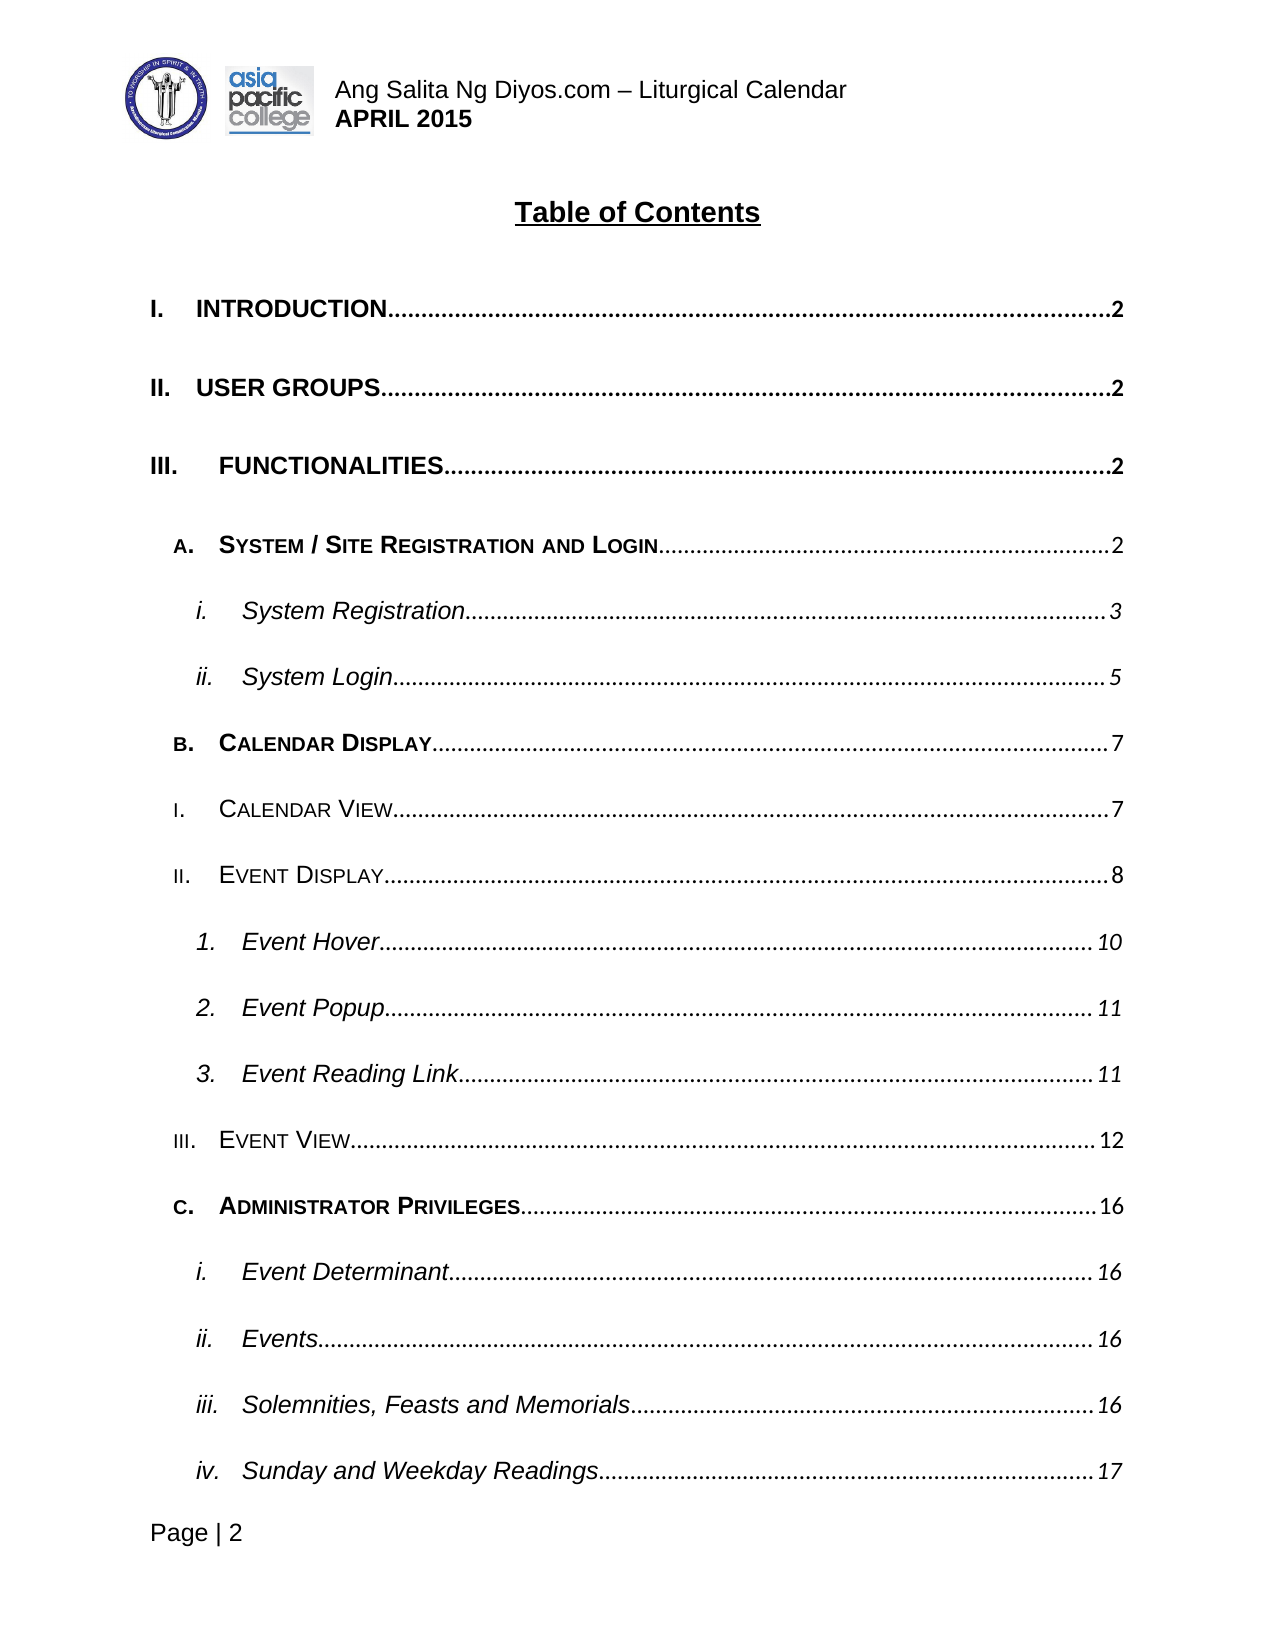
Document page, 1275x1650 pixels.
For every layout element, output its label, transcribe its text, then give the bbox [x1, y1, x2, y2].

text c. Administrator Privileges 16 [173, 1190, 1125, 1221]
text II. User Groups 2 [150, 372, 1125, 402]
text iii. Solemnities, Feasts and Memorials 16 [196, 1389, 1125, 1419]
text b. Calendar Display 7 [173, 727, 1125, 758]
text 3. Event Reading Link 11 [196, 1058, 1125, 1089]
text ii. Events 16 [196, 1323, 1125, 1353]
text ii. System Login 5 [196, 661, 1125, 692]
text III. Functionalities 2 [150, 450, 1125, 481]
text 1. Event Hover 10 [196, 926, 1125, 956]
text i. System Registration 3 [196, 595, 1125, 626]
text I. Introduction 2 [150, 293, 1125, 323]
text Table of Contents [150, 195, 1125, 229]
picture [225, 66, 314, 136]
text ii. Event Display 8 [173, 860, 1125, 890]
text i. Calendar View 7 [173, 793, 1125, 824]
text iv. Sunday and Weekday Readings 17 [196, 1455, 1125, 1486]
text iii. Event View 12 [173, 1124, 1125, 1155]
text i. Event Determinant 16 [196, 1257, 1125, 1287]
text a. System / Site Registration and Login 2 [173, 529, 1125, 559]
picture [121, 53, 211, 143]
text 2. Event Popup 11 [196, 992, 1125, 1022]
